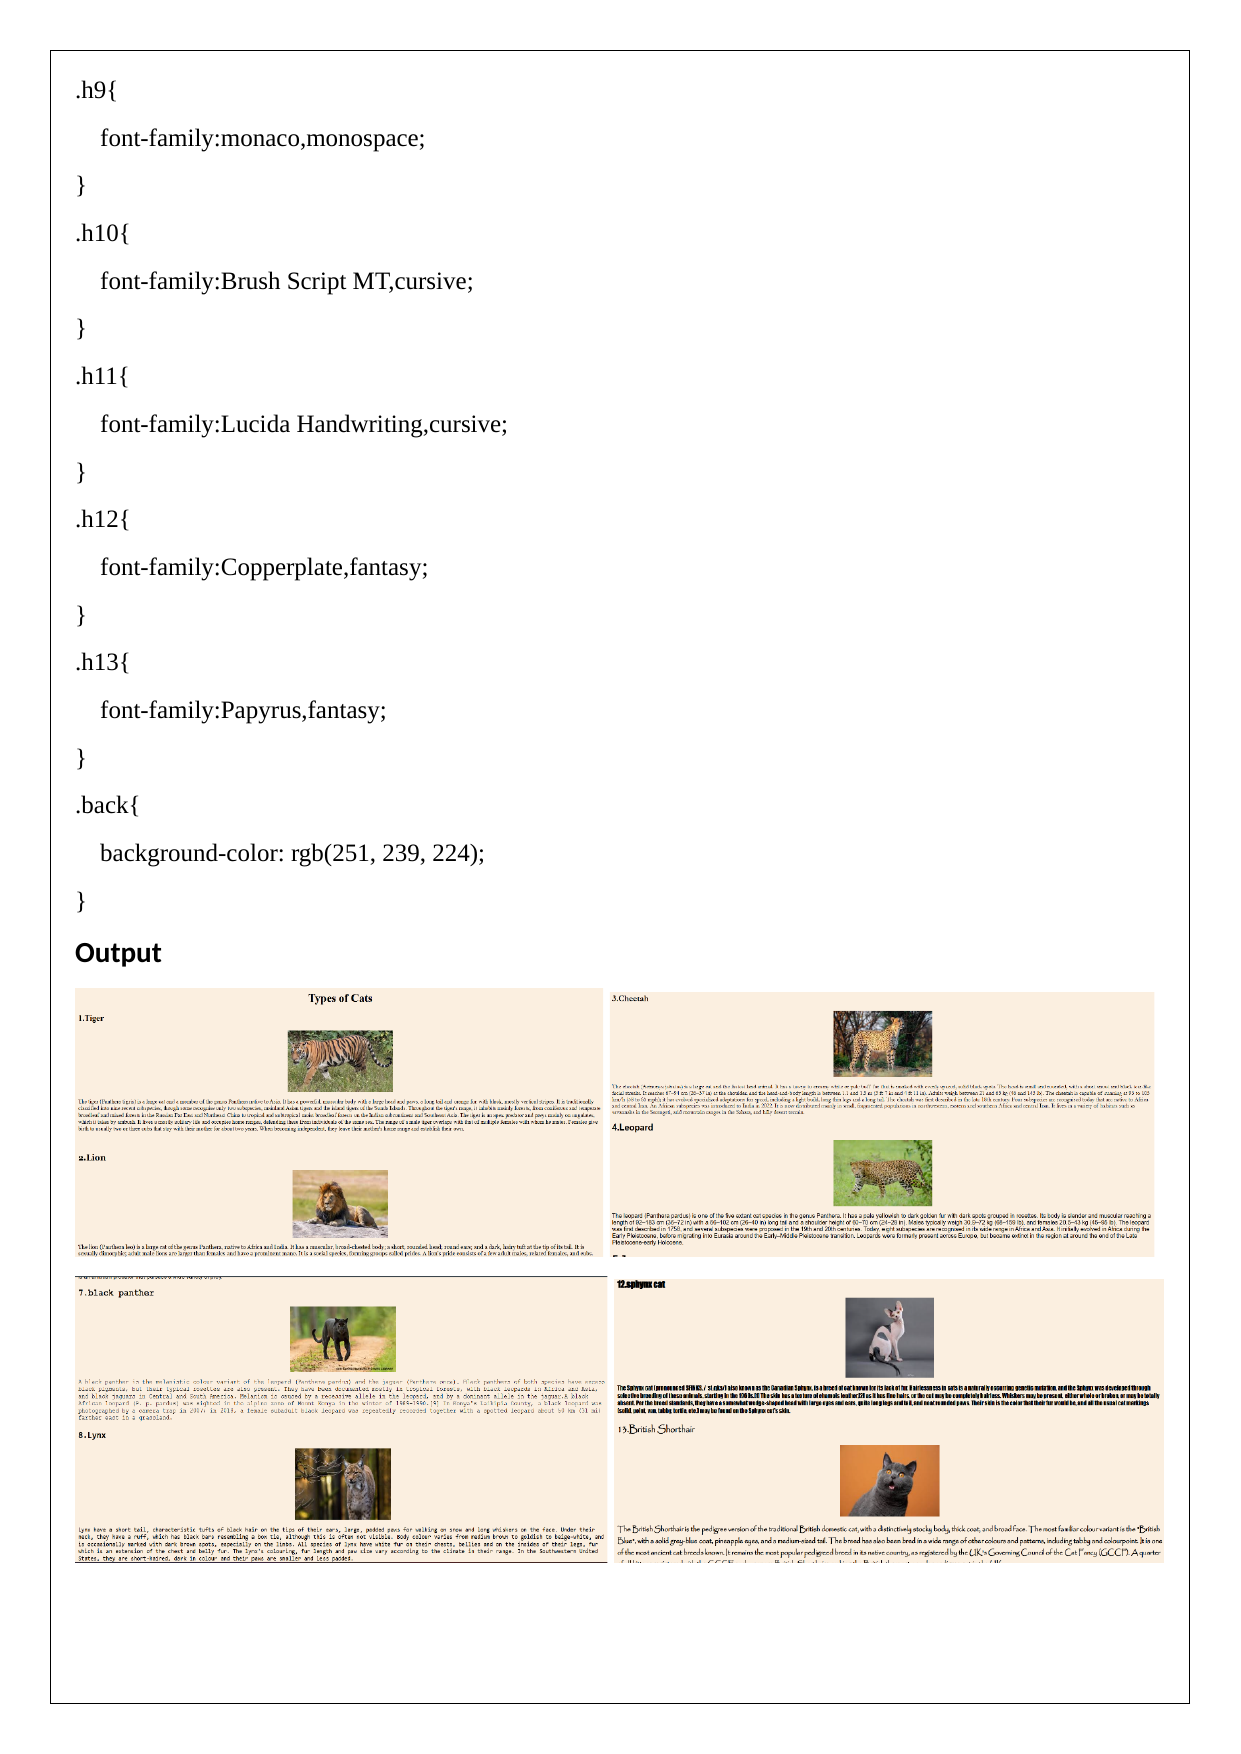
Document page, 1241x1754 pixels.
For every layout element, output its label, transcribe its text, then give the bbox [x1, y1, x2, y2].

text } [75, 600, 1165, 628]
picture [75, 1276, 608, 1563]
text .h9{ [75, 75, 1165, 104]
text } [75, 743, 1165, 772]
picture [609, 992, 1155, 1257]
text font-family:Lucida Handwriting,cursive; [75, 409, 1165, 438]
text font-family:Copperplate,fantasy; [75, 552, 1165, 581]
text } [75, 170, 1165, 199]
text } [75, 886, 1165, 915]
picture [75, 988, 604, 1257]
text background-color: rgb(251, 239, 224); [75, 838, 1165, 867]
text .h10{ [75, 218, 1165, 247]
text } [75, 313, 1165, 342]
text .h12{ [75, 504, 1165, 533]
text font-family:monaco,monospace; [75, 123, 1165, 151]
picture [614, 1279, 1164, 1563]
text .h11{ [75, 361, 1165, 390]
text .h13{ [75, 647, 1165, 676]
text Output [75, 934, 1165, 969]
text font-family:Brush Script MT,cursive; [75, 266, 1165, 294]
text font-family:Papyrus,fantasy; [75, 695, 1165, 724]
text .back{ [75, 791, 1165, 819]
text } [75, 457, 1165, 485]
